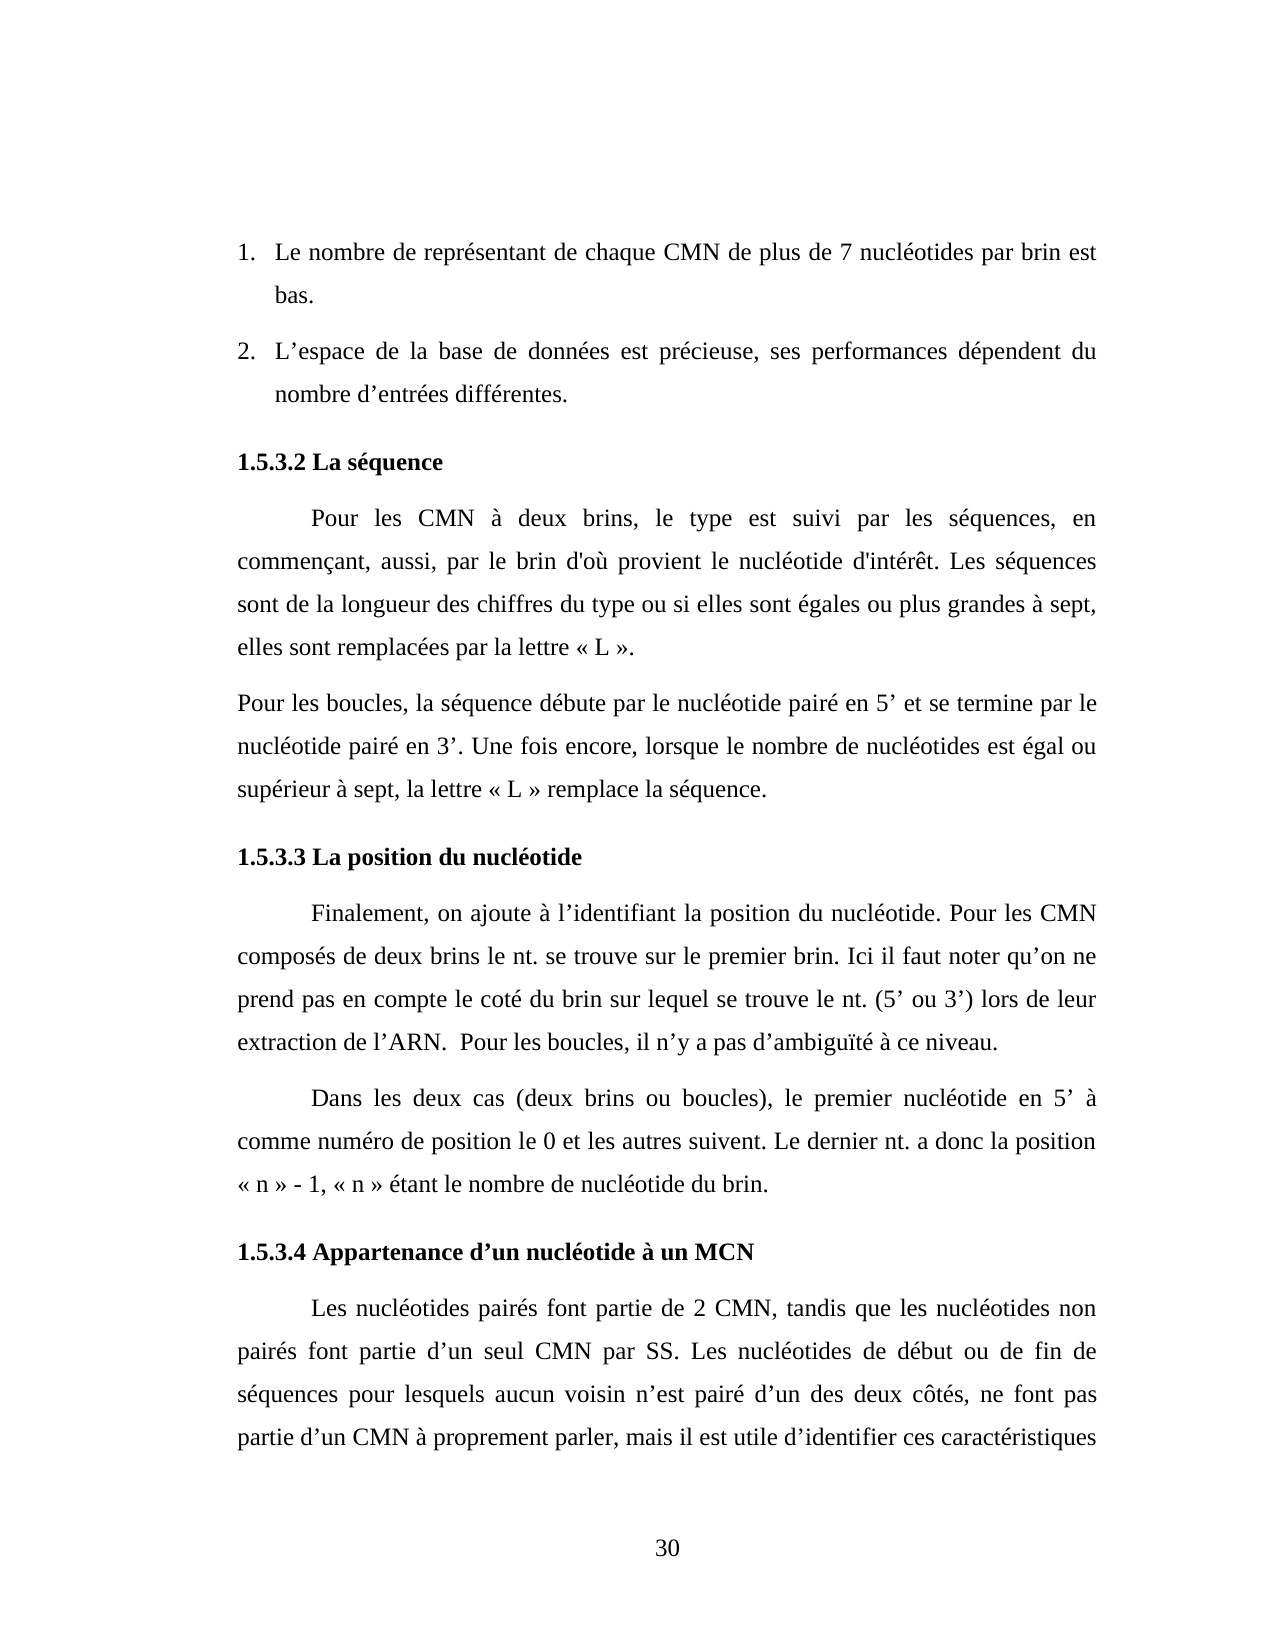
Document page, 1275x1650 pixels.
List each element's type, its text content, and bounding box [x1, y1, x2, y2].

list Le nombre de représentant de chaque CMN de plus de 7 nucléotides par brin est bas. [237, 237, 1098, 309]
text Pour les boucles, la séquence débute par le nucléotide pairé en 5’ et se termine par le nucléotide pairé en 3’. Une fois encore, lorsque le nombre de nucléotides est égal ou supérieur à sept, la lettre « L » remplace la séquence. [237, 688, 1098, 803]
list L’espace de la base de données est précieuse, ses performances dépendent du nombre d’entrées différentes. [237, 336, 1098, 408]
subtitle 1.5.3.2 La séquence [237, 447, 1098, 476]
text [237, 1293, 1098, 1451]
text Finalement, on ajoute à l’identifiant la position du nucléotide. Pour les CMN composés de deux brins le nt. se trouve sur le premier brin. Ici il faut noter qu’on ne prend pas en compte le coté du brin sur lequel se trouve le nt. (5’ ou 3’) lors de leur extraction de l’ARN. Pour les boucles, il n’y a pas d’ambiguïté à ce niveau. [237, 898, 1098, 1056]
subtitle 1.5.3.4 Appartenance d’un nucléotide à un MCN [237, 1237, 1098, 1266]
subtitle 1.5.3.3 La position du nucléotide [237, 842, 1098, 871]
text Dans les deux cas (deux brins ou boucles), le premier nucléotide en 5’ à comme numéro de position le 0 et les autres suivent. Le dernier nt. a donc la position « n » - 1, « n » étant le nombre de nucléotide du brin. [237, 1083, 1098, 1198]
text Pour les CMN à deux brins, le type est suivi par les séquences, en commençant, aussi, par le brin d'où provient le nucléotide d'intérêt. Les séquences sont de la longueur des chiffres du type ou si elles sont égales ou plus grandes à sept, elles sont remplacées par la lettre « L ». [237, 503, 1098, 661]
